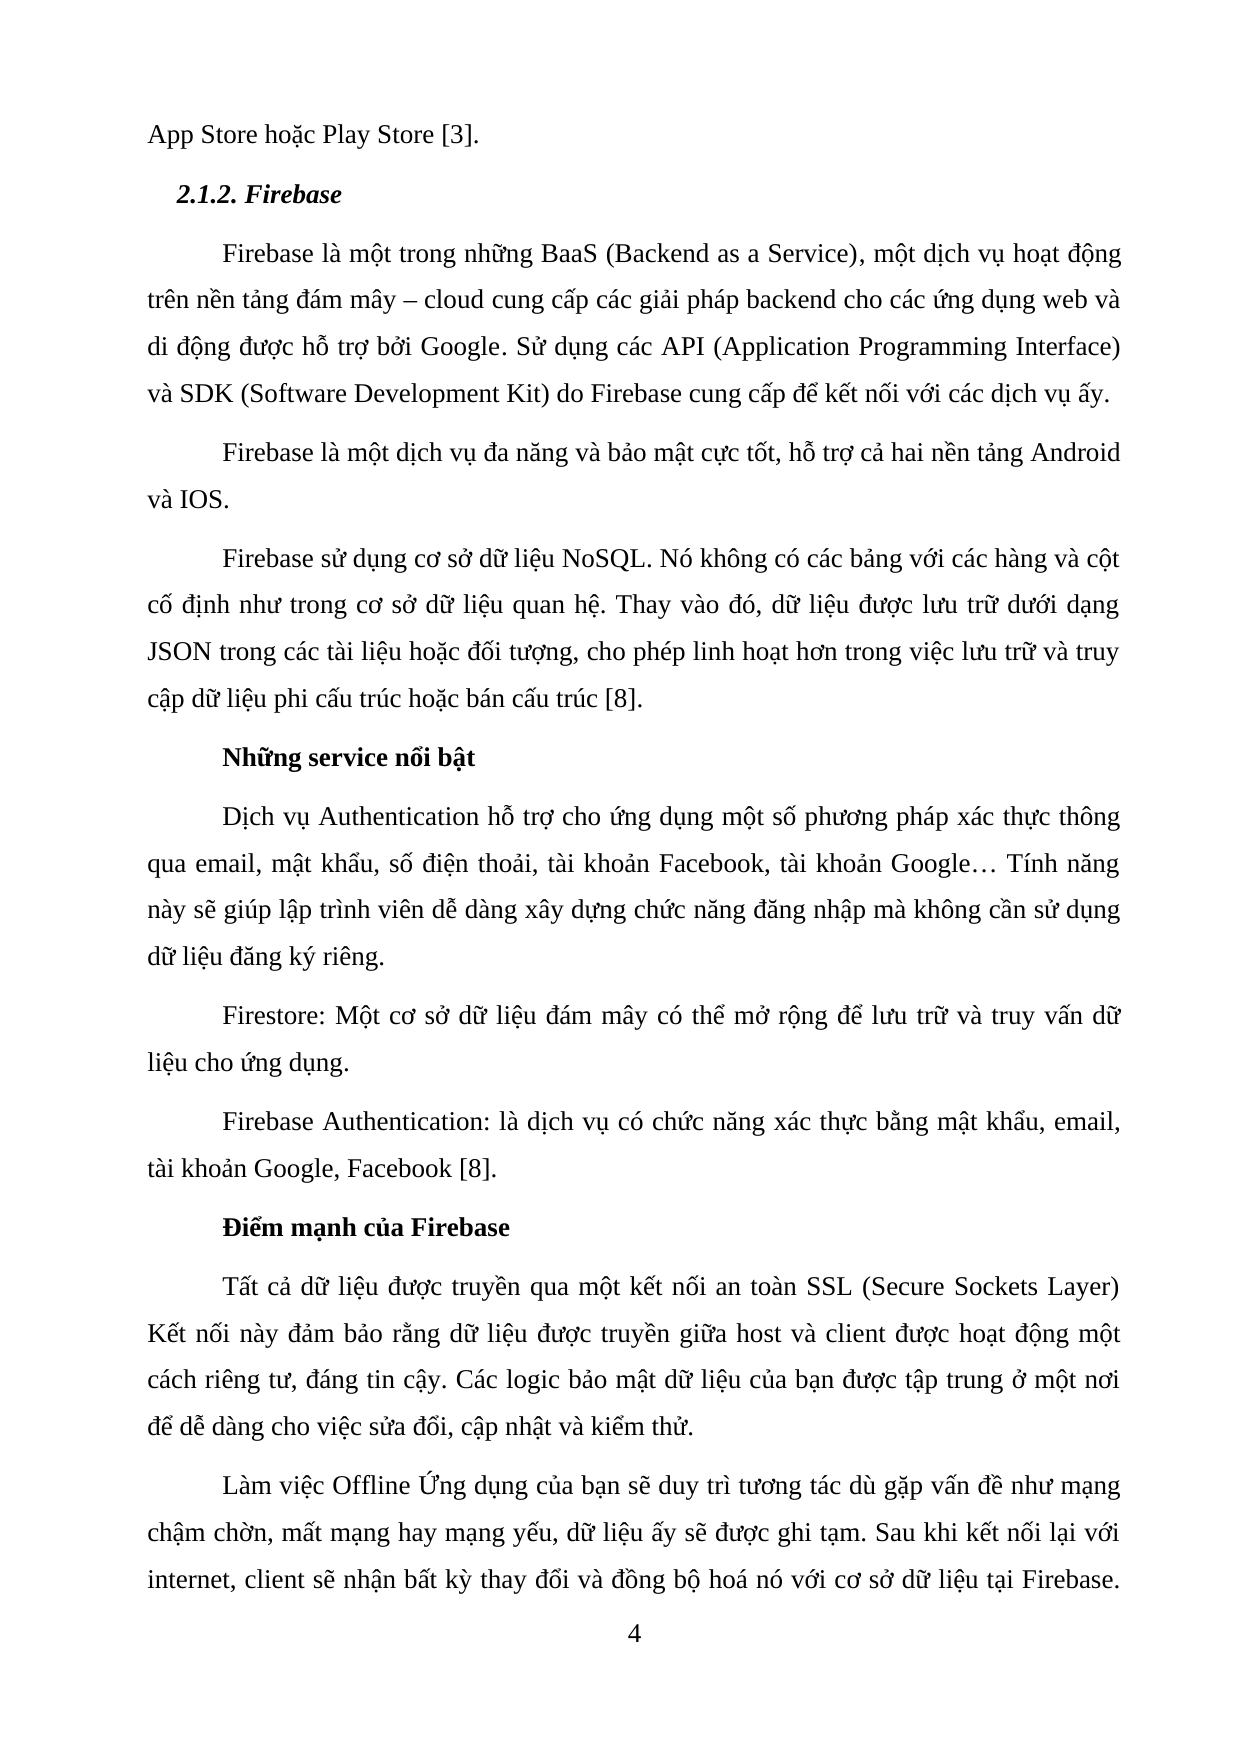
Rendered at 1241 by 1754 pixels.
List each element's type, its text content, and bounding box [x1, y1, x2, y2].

text Những service nổi bật [147, 741, 1122, 772]
text Dịch vụ Authentication hỗ trợ cho ứng dụng một số phương pháp xác thực thông qua email, mật khẩu, số điện thoải, tài khoản Facebook, tài khoản Google… Tính năng này sẽ giúp lập trình viên dễ dàng xây dựng chức năng đăng nhập mà không cần sử dụng dữ liệu đăng ký riêng. [147, 800, 1122, 971]
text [147, 1469, 1122, 1594]
text Tất cả dữ liệu được truyền qua một kết nối an toàn SSL (Secure Sockets Layer) Kết nối này đảm bảo rằng dữ liệu được truyền giữa host và client được hoạt động một cách riêng tư, đáng tin cậy. Các logic bảo mật dữ liệu của bạn được tập trung ở một nơi để dễ dàng cho việc sửa đổi, cập nhật và kiểm thử. [147, 1270, 1122, 1441]
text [147, 118, 1122, 150]
text Firebase là một dịch vụ đa năng và bảo mật cực tốt, hỗ trợ cả hai nền tảng Android và IOS. [147, 436, 1122, 514]
text Firebase sử dụng cơ sở dữ liệu NoSQL. Nó không có các bảng với các hàng và cột cố định như trong cơ sở dữ liệu quan hệ. Thay vào đó, dữ liệu được lưu trữ dưới dạng JSON trong các tài liệu hoặc đối tượng, cho phép linh hoạt hơn trong việc lưu trữ và truy cập dữ liệu phi cấu trúc hoặc bán cấu trúc [8]. [147, 542, 1122, 713]
text Điểm mạnh của Firebase [147, 1211, 1122, 1242]
text Firebase là một trong những BaaS (Backend as a Service), một dịch vụ hoạt động trên nền tảng đám mây – cloud cung cấp các giải pháp backend cho các ứng dụng web và di động được hỗ trợ bởi Google. Sử dụng các API (Application Programming Interface) và SDK (Software Development Kit) do Firebase cung cấp để kết nối với các dịch vụ ấy. [147, 237, 1122, 408]
text Firestore: Một cơ sở dữ liệu đám mây có thể mở rộng để lưu trữ và truy vấn dữ liệu cho ứng dụng. [147, 999, 1122, 1077]
text Firebase Authentication: là dịch vụ có chức năng xác thực bằng mật khẩu, email, tài khoản Google, Facebook [8]. [147, 1105, 1122, 1183]
subtitle Firebase [177, 178, 1122, 209]
